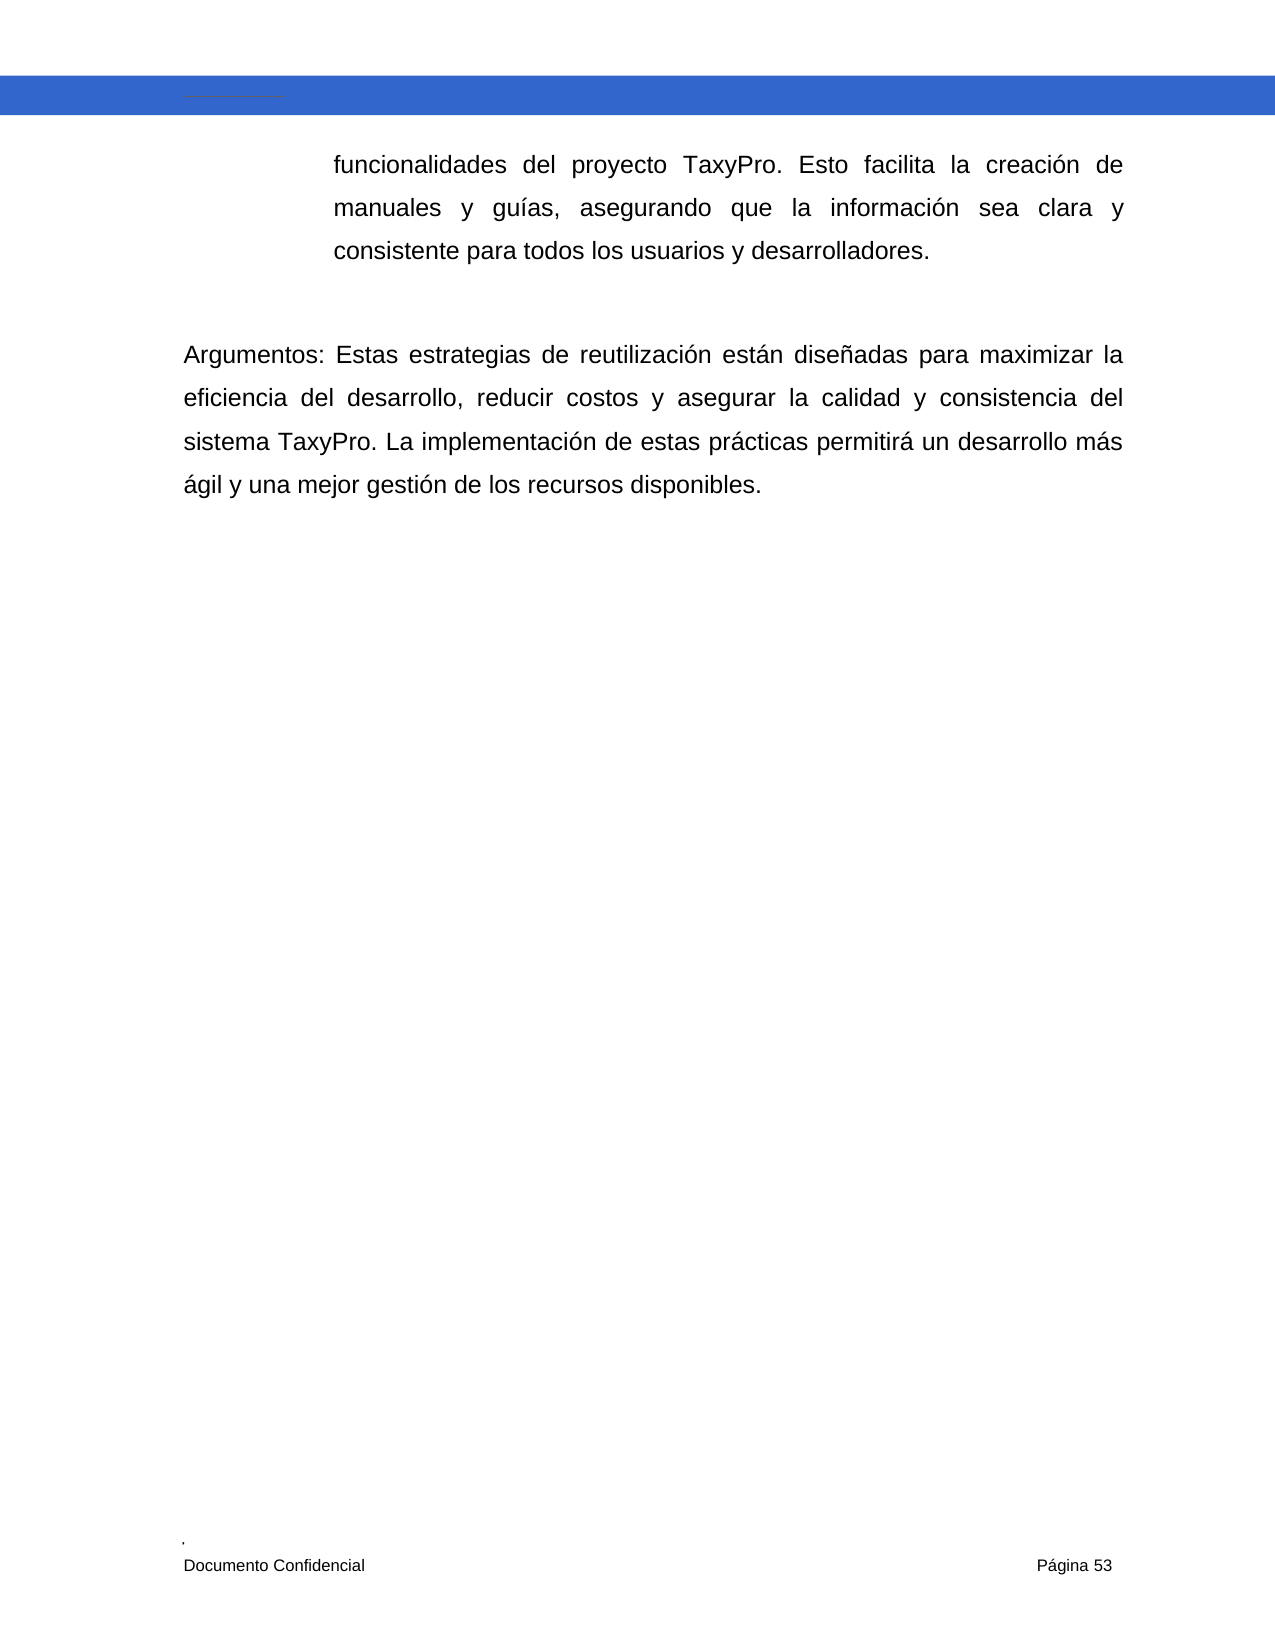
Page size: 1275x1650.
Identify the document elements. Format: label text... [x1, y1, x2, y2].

text Argumentos: Estas estrategias de reutilización están diseñadas para maximizar la eficiencia del desarrollo, reducir costos y asegurar la calidad y consistencia del sistema TaxyPro. La implementación de estas prácticas permitirá un desarrollo más ágil y una mejor gestión de los recursos disponibles. [183, 340, 1125, 498]
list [296, 150, 1125, 265]
